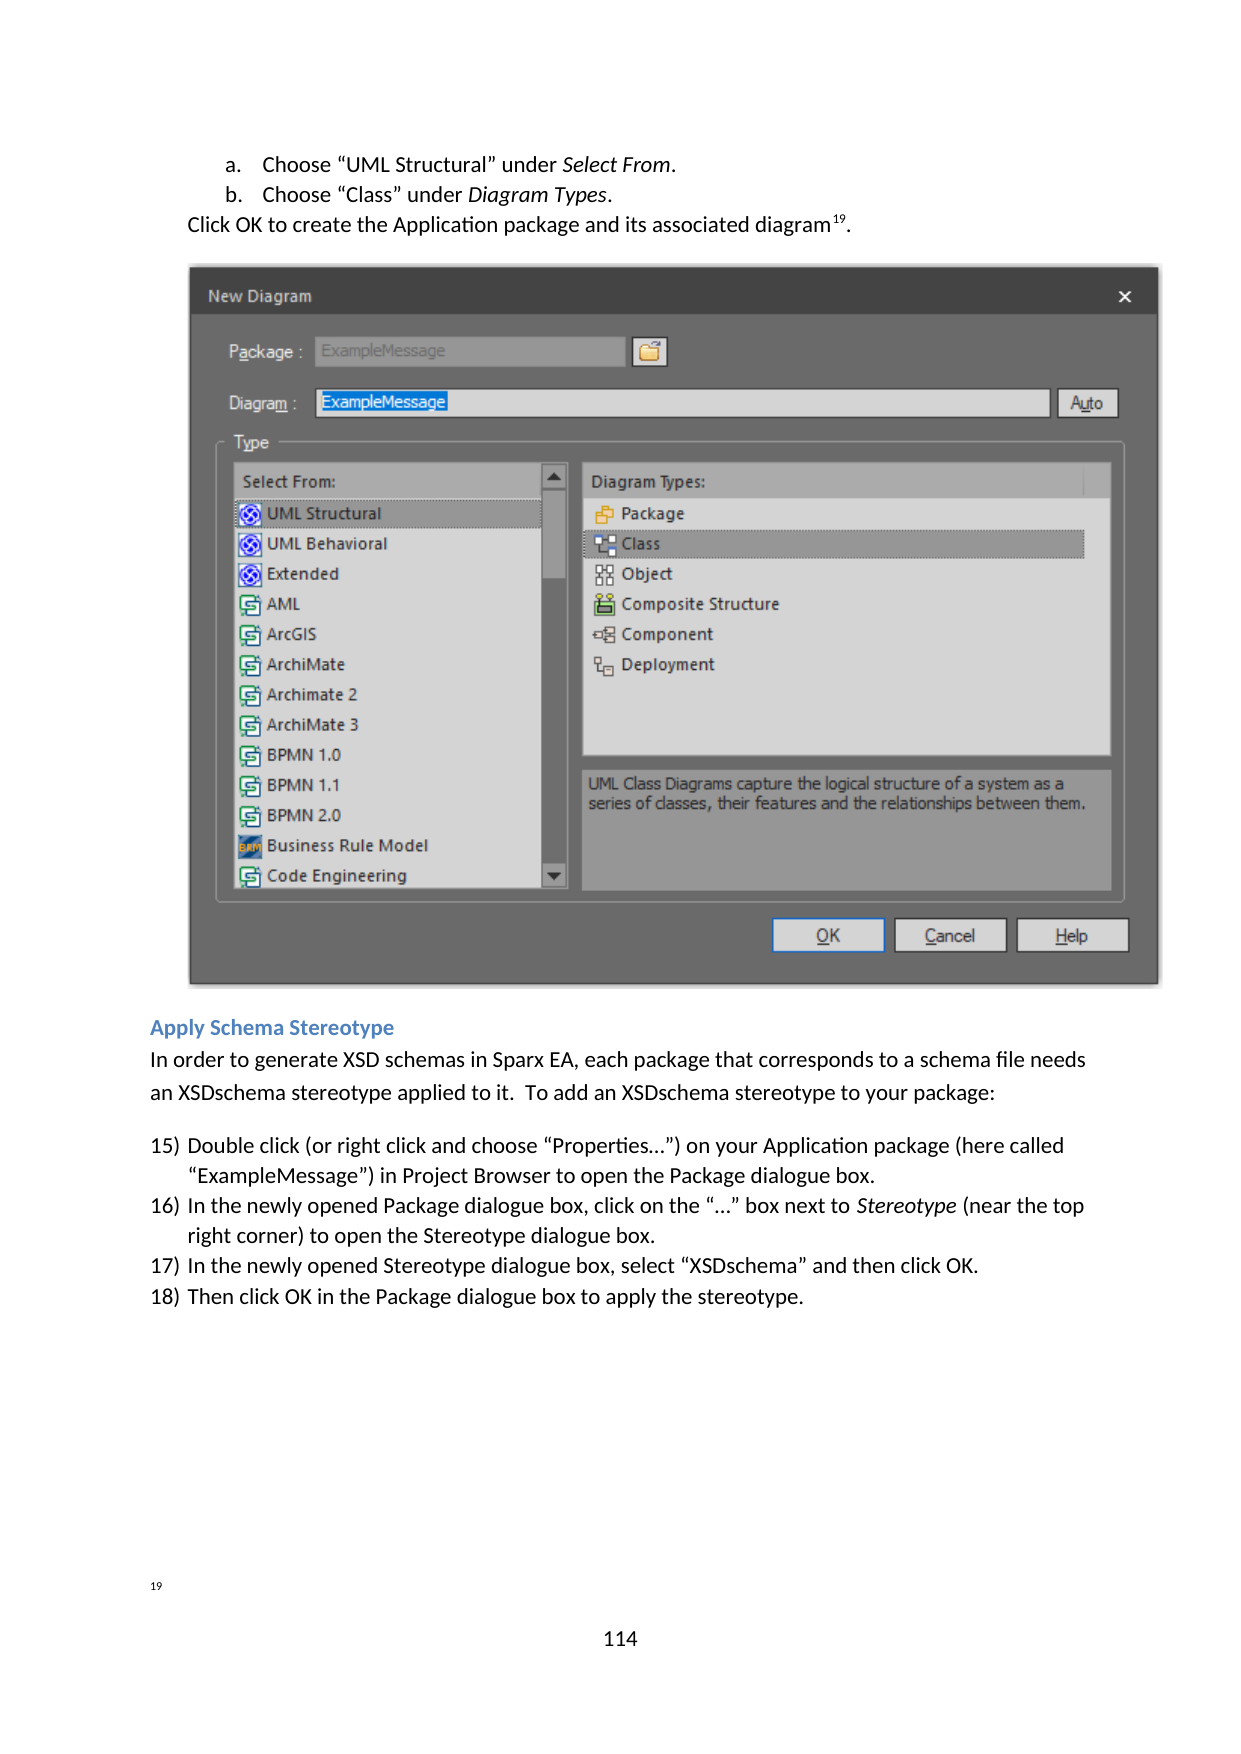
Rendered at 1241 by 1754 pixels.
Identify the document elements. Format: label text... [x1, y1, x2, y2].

list Double click (or right click and choose “Properties…”) on your Application package (here called “ExampleMessage”) in Project Browser to open the Package dialogue box. [150, 1131, 1090, 1189]
subtitle Apply Schema Stereotype [150, 1013, 1090, 1041]
list Choose “UML Structural” under Select From. [225, 150, 1090, 178]
picture [187, 263, 1163, 989]
text In order to generate XSD schemas in Sparx EA, each package that corresponds to a schema file needs an XSDschema stereotype applied to it. To add an XSDschema stereotype to your package: [150, 1046, 1090, 1106]
list In the newly opened Package dialogue box, click on the “…” box next to Stereotype (near the top right corner) to open the Stereotype dialogue box. [150, 1191, 1090, 1249]
list Choose “Class” under Diagram Types. [225, 180, 1090, 208]
list Then click OK in the Package dialogue box to apply the stereotype. [150, 1282, 1090, 1310]
list In the newly opened Stereotype dialogue box, select “XSDschema” and then click OK. [150, 1252, 1090, 1279]
list Click OK to create the Application package and its associated diagram. [187, 210, 1090, 238]
